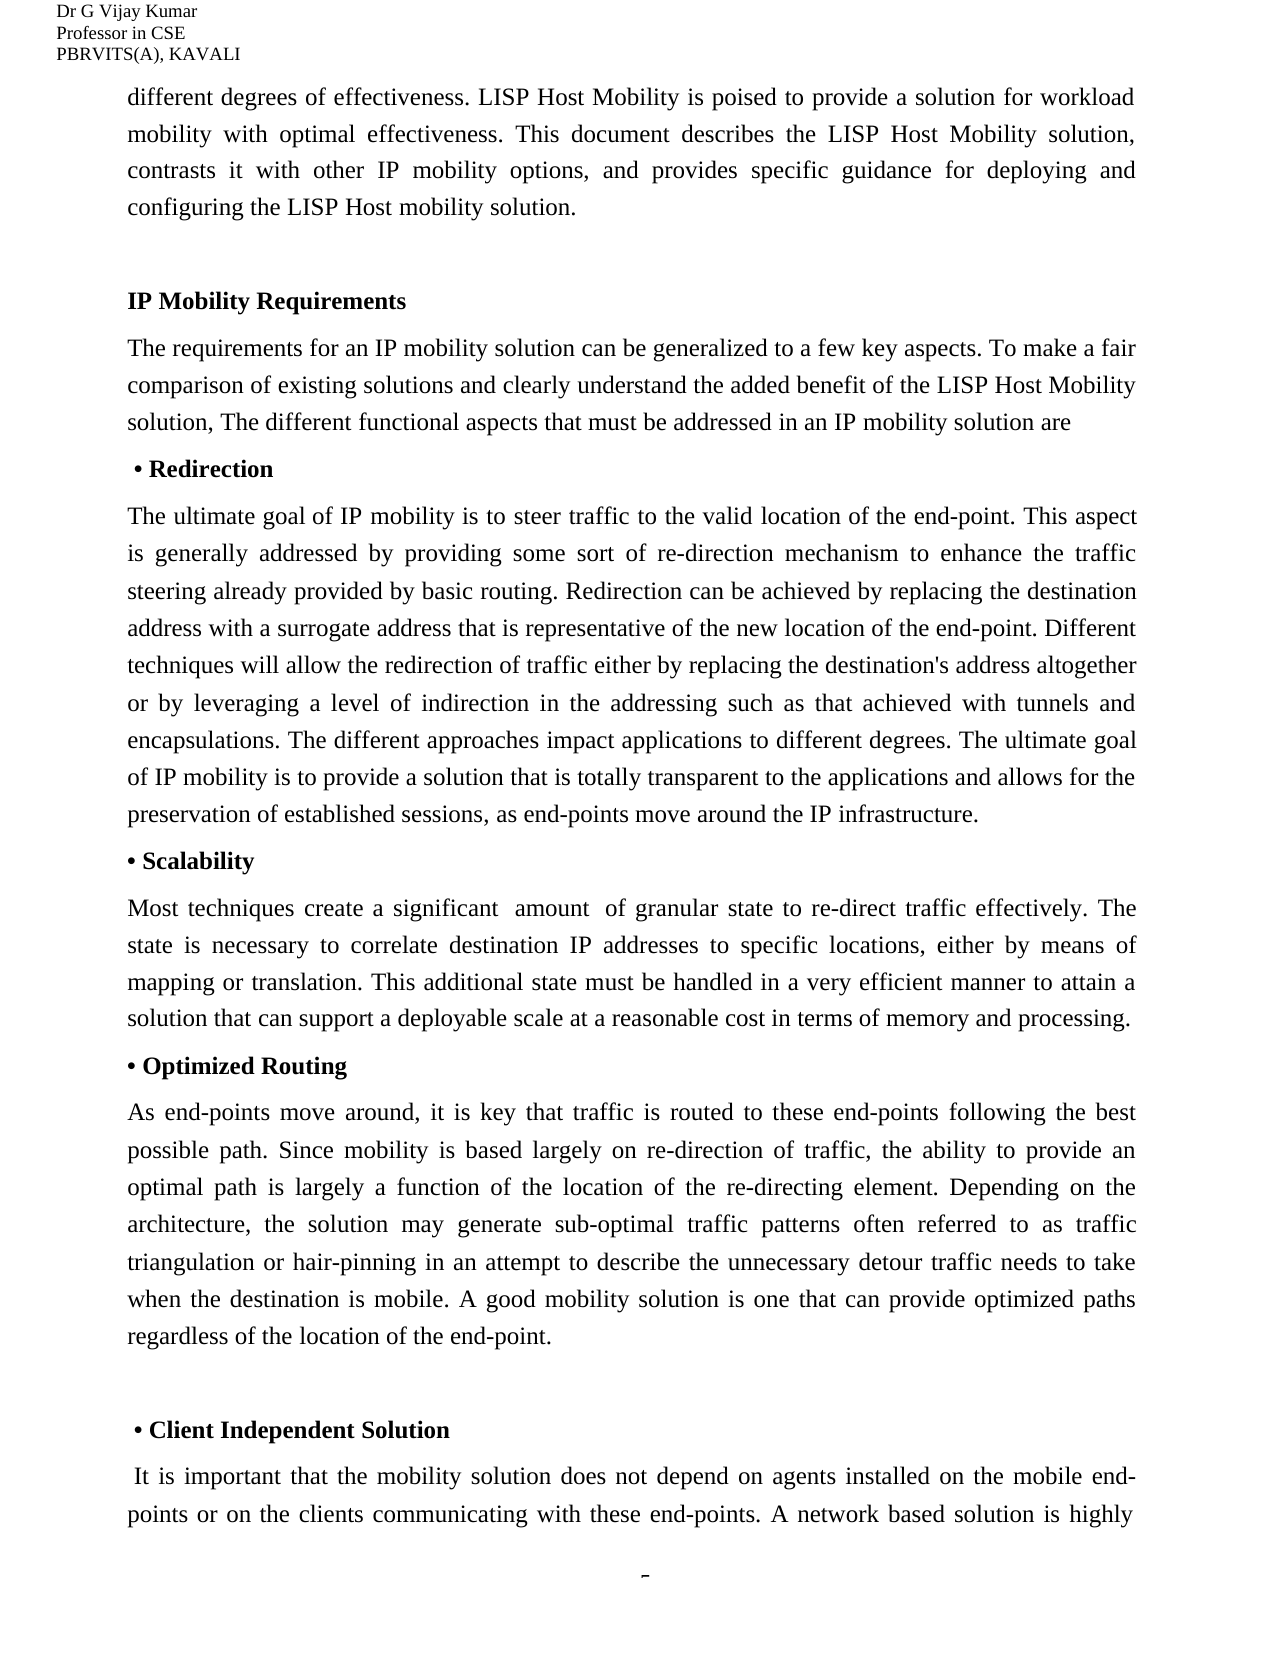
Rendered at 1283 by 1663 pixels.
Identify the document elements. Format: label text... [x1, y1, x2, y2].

subtitle Redirection [133, 454, 1272, 483]
subtitle Scalability [127, 846, 1272, 875]
text different degrees of effectiveness. LISP Host Mobility is poised to provide a solution for workload mobility with optimal effectiveness. This document describes the LISP Host Mobility solution, contrasts it with other IP mobility options, and provides specific guidance for deploying and configuring the LISP Host mobility solution. [127, 82, 1136, 221]
text The ultimate goal of IP mobility is to steer traffic to the valid location of the end-point. This aspect is generally addressed by providing some sort of re-direction mechanism to enhance the traffic steering already provided by basic routing. Redirection can be achieved by replacing the destination address with a surrogate address that is representative of the new location of the end-point. Different techniques will allow the redirection of traffic either by replacing the destination's address altogether or by leveraging a level of indirection in the addressing such as that achieved with tunnels and encapsulations. The different approaches impact applications to different degrees. The ultimate goal of IP mobility is to provide a solution that is totally transparent to the applications and allows for the preservation of established sessions, as end-points move around the IP infrastructure. [127, 501, 1137, 828]
text It is important that the mobility solution does not depend on agents installed on the mobile end- points or on the clients communicating with these end-points. A network based solution is highly [127, 1461, 1137, 1527]
text Most techniques create a significant amount of granular state to re-direct traffic effectively. The state is necessary to correlate destination IP addresses to specific locations, either by means of mapping or translation. This additional state must be handled in a very efficient manner to attain a solution that can support a deployable scale at a reasonable cost in terms of memory and processing. [127, 893, 1138, 1032]
subtitle Optimized Routing [127, 1051, 1272, 1080]
text As end-points move around, it is key that traffic is routed to these end-points following the best possible path. Since mobility is based largely on re-direction of traffic, the ability to provide an optimal path is largely a function of the location of the re-directing element. Depending on the architecture, the solution may generate sub-optimal traffic patterns often referred to as traffic triangulation or hair-pinning in an attempt to describe the unnecessary detour traffic needs to take when the destination is mobile. A good mobility solution is one that can provide optimized paths regardless of the location of the end-point. [127, 1097, 1138, 1350]
text The requirements for an IP mobility solution can be generalized to a few key aspects. To make a fair comparison of existing solutions and clearly understand the added benefit of the LISP Host Mobility solution, The different functional aspects that must be addressed in an IP mobility solution are [127, 333, 1137, 436]
subtitle IP Mobility Requirements [127, 286, 1272, 315]
subtitle Client Independent Solution [133, 1415, 1272, 1443]
